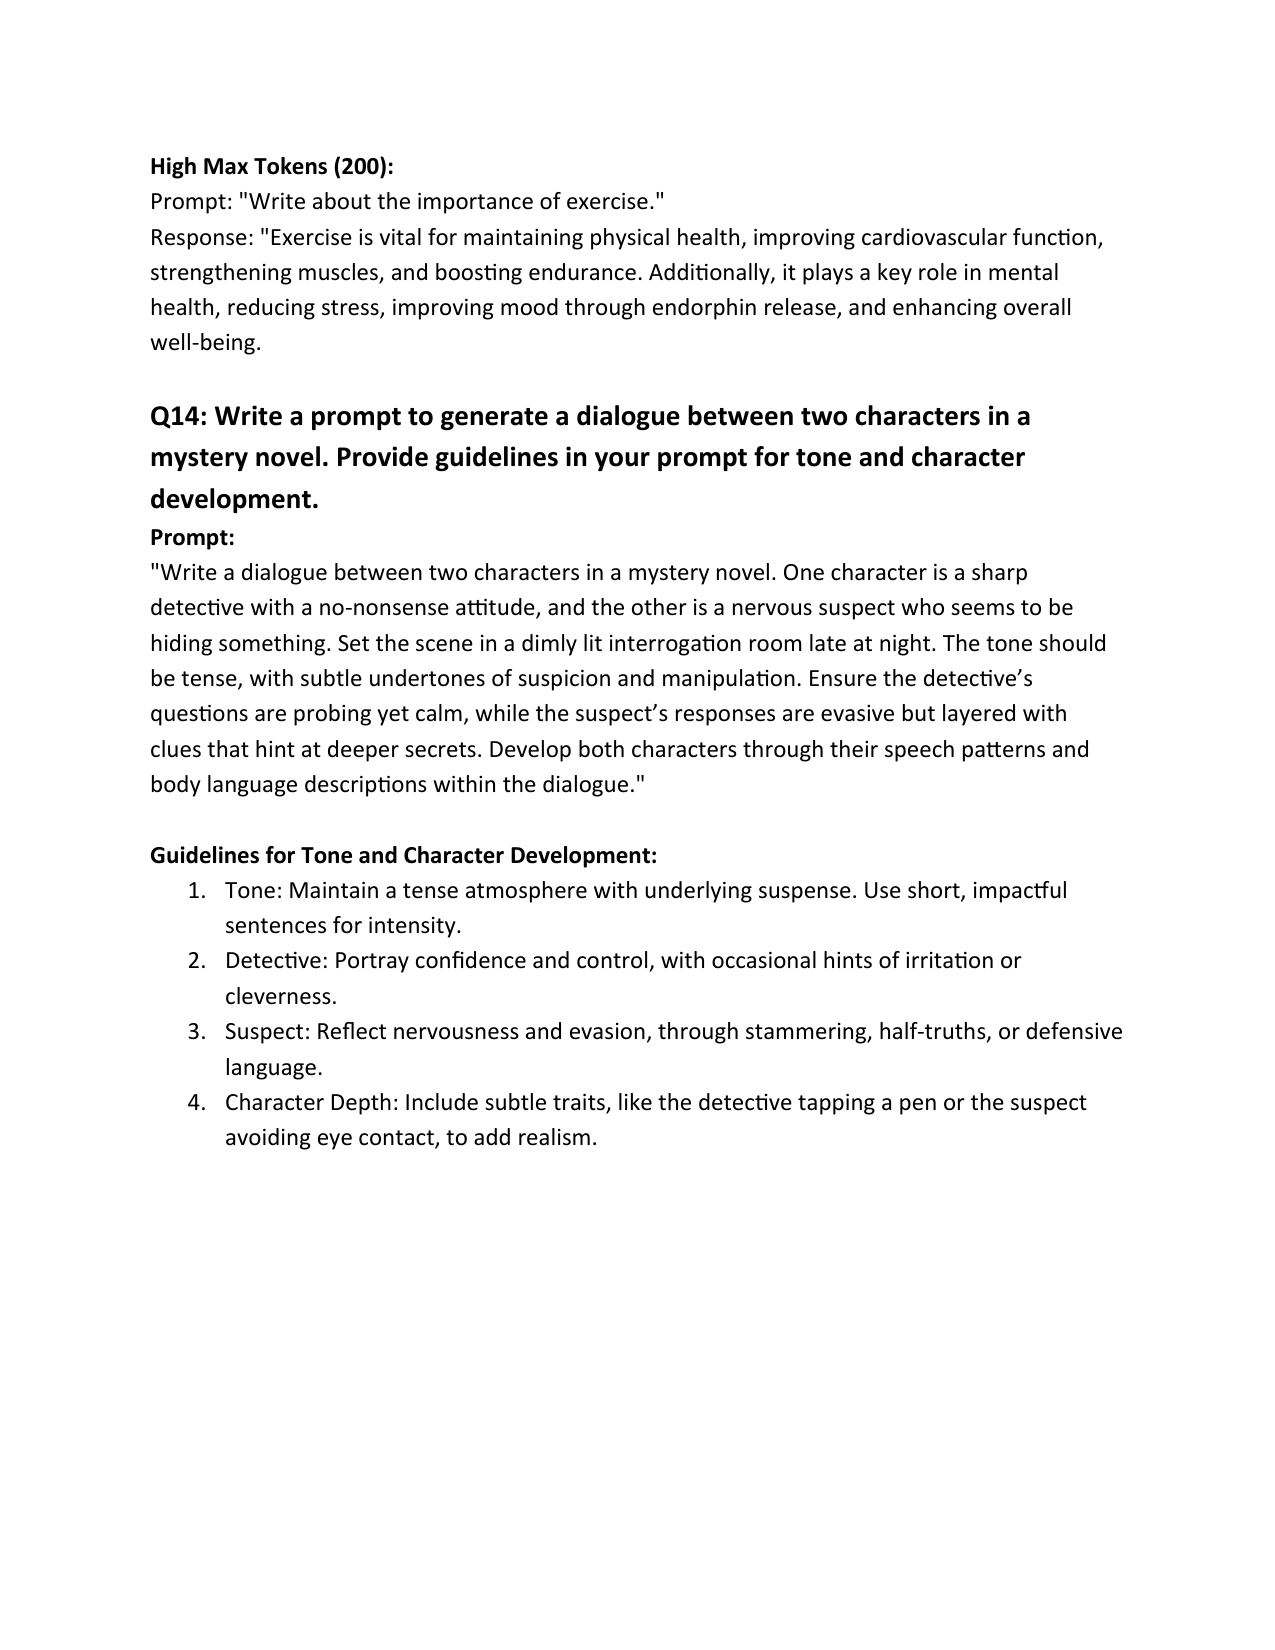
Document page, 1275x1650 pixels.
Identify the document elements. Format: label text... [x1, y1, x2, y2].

text Q14: Write a prompt to generate a dialogue between two characters in a mystery novel. Provide guidelines in your prompt for tone and character development. [150, 397, 1125, 515]
list Suspect: Reflect nervousness and evasion, through stammering, half-truths, or defensive language. [187, 1015, 1125, 1081]
text Prompt: [150, 521, 1125, 551]
text High Max Tokens (200): Prompt: "Write about the importance of exercise." Response: "Exercise is vital for maintaining physical health, improving cardiovascular function, strengthening muscles, and boosting endurance. Additionally, it plays a key role in mental health, reducing stress, improving mood through endorphin release, and enhancing overall well-being. [150, 150, 1125, 357]
text "Write a dialogue between two characters in a mystery novel. One character is a sharp detective with a no-nonsense attitude, and the other is a nervous suspect who seems to be hiding something. Set the scene in a dimly lit interrogation room late at night. The tone should be tense, with subtle undertones of suspicion and manipulation. Ensure the detective’s questions are probing yet calm, while the suspect’s responses are evasive but layered with clues that hint at deeper secrets. Develop both characters through their speech patterns and body language descriptions within the dialogue." [150, 556, 1125, 799]
list Detective: Portray confidence and control, with occasional hints of irritation or cleverness. [187, 945, 1125, 1011]
list Character Depth: Include subtle traits, like the detective tapping a pen or the suspect avoiding eye contact, to add realism. [187, 1086, 1125, 1152]
list Tone: Maintain a tense atmosphere with underlying suspense. Use short, impactful sentences for intensity. [187, 874, 1125, 940]
text Guidelines for Tone and Character Development: [150, 839, 1125, 869]
